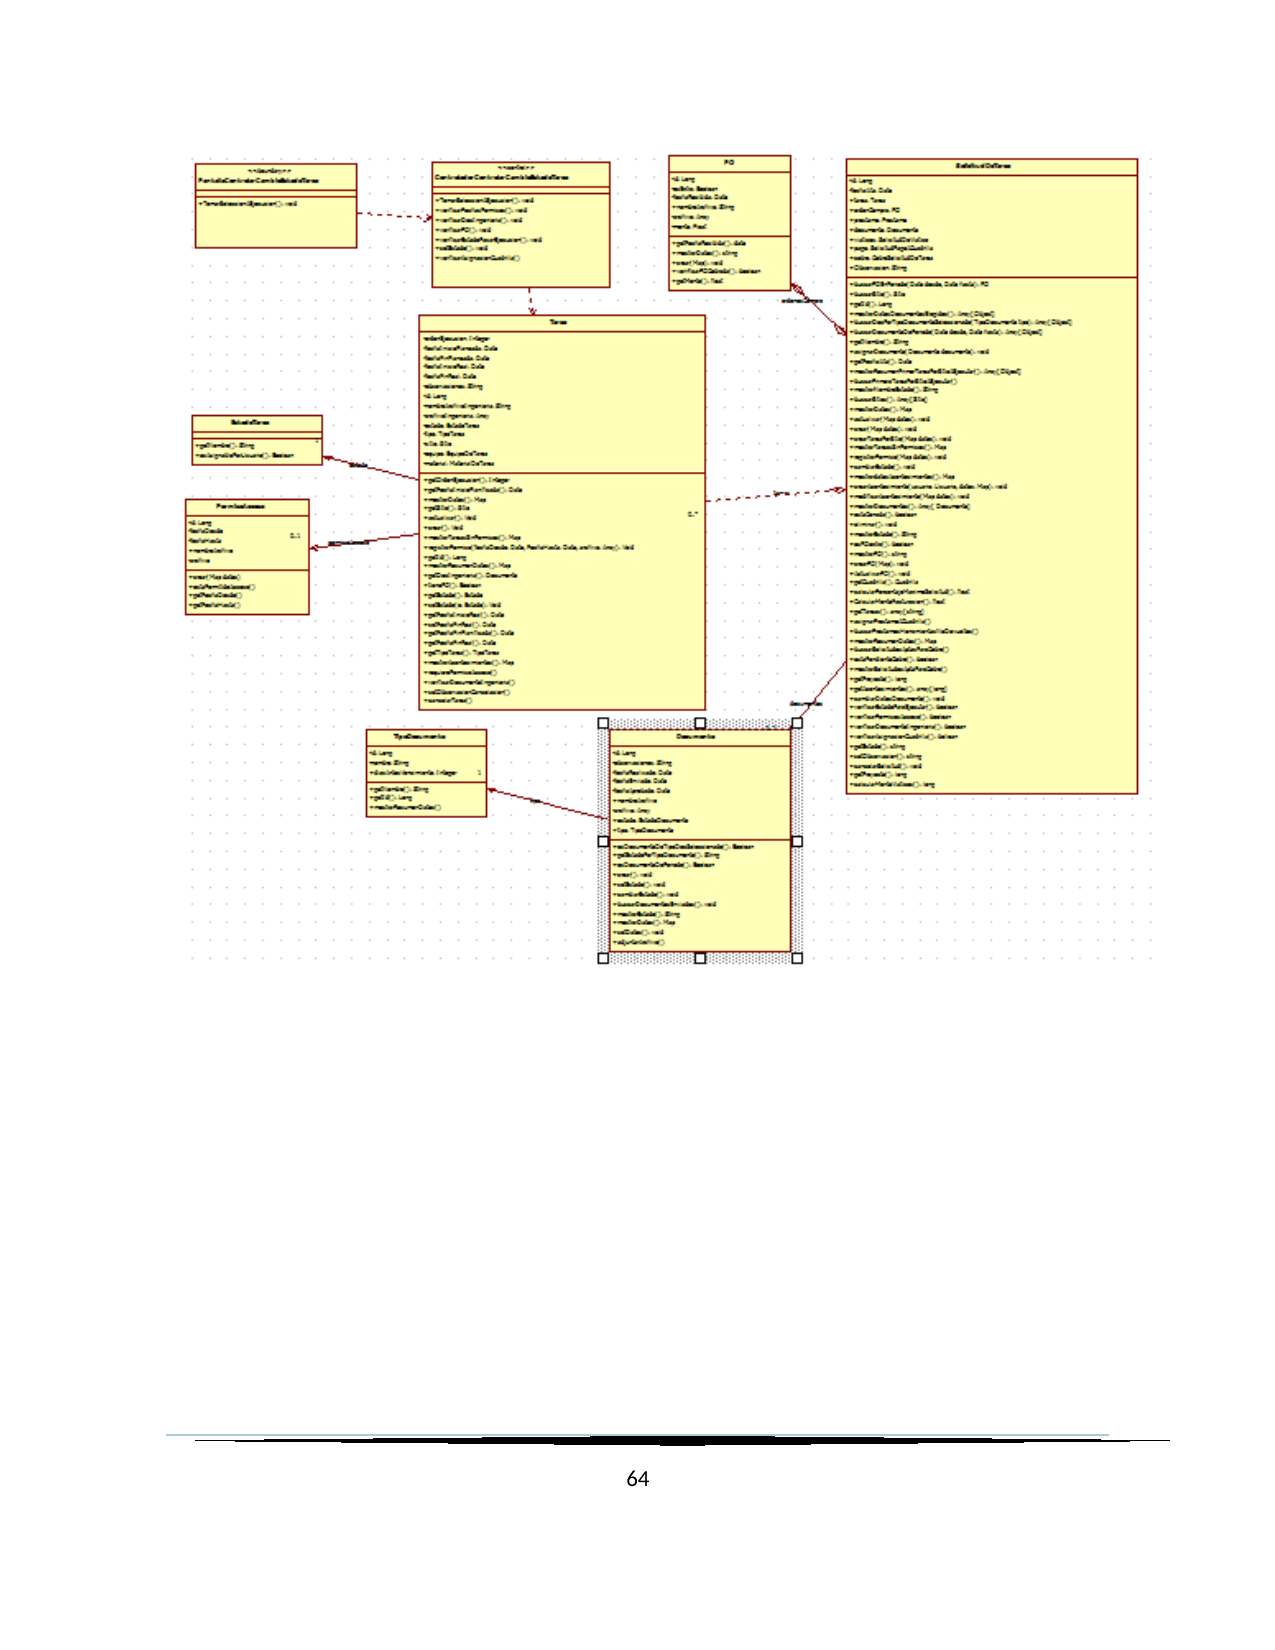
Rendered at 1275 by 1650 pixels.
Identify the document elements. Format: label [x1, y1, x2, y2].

picture [177, 147, 1160, 966]
